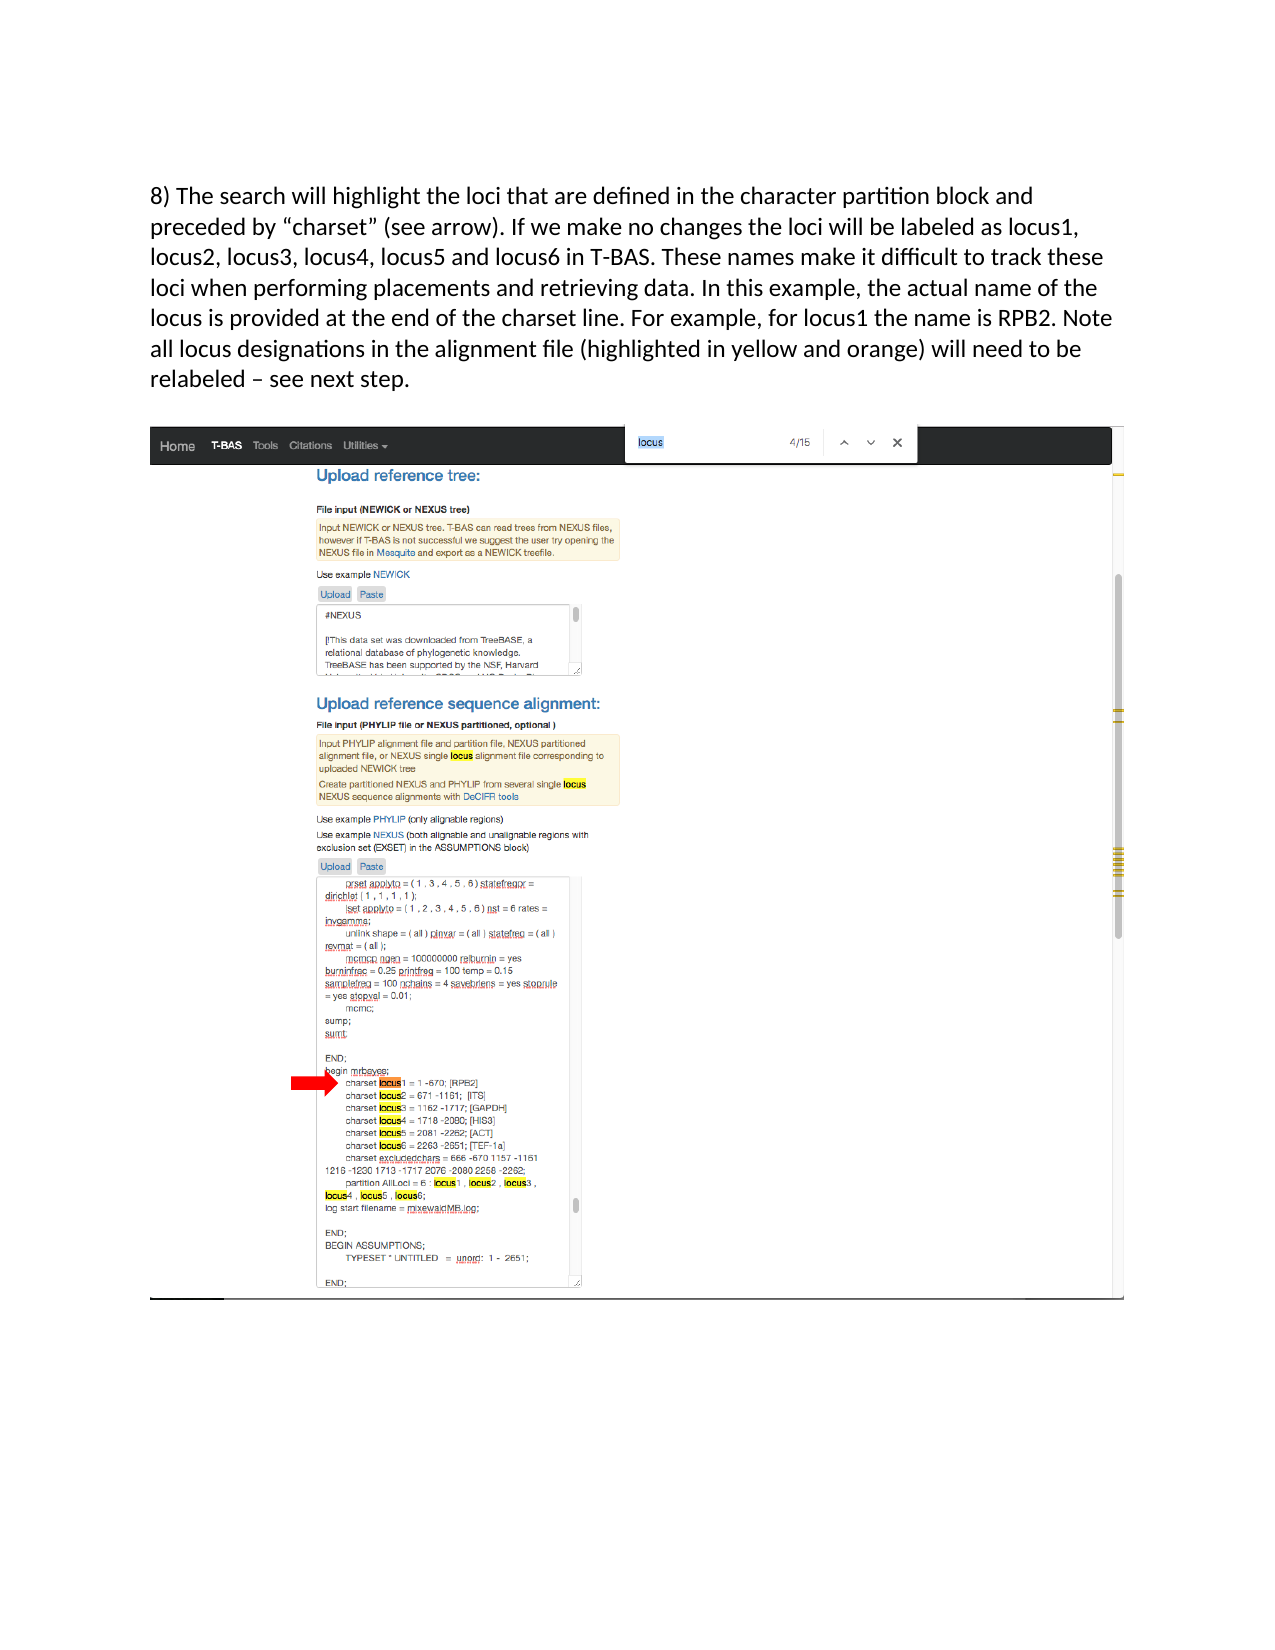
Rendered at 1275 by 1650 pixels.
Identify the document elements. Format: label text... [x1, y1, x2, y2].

text 8) The search will highlight the loci that are defined in the character partition block and preceded by “charset” (see arrow). If we make no changes the loci will be labeled as locus1, locus2, locus3, locus4, locus5 and locus6 in T-BAS. These names make it difficult to track these loci when performing placements and retrieving data. In this example, the actual name of the locus is provided at the end of the charset line. For example, for locus1 the name is RPB2. Note all locus designations in the alignment file (highlighted in yellow and orange) will need to be relabeled – see next step. [150, 181, 1125, 394]
picture [150, 424, 1124, 1300]
